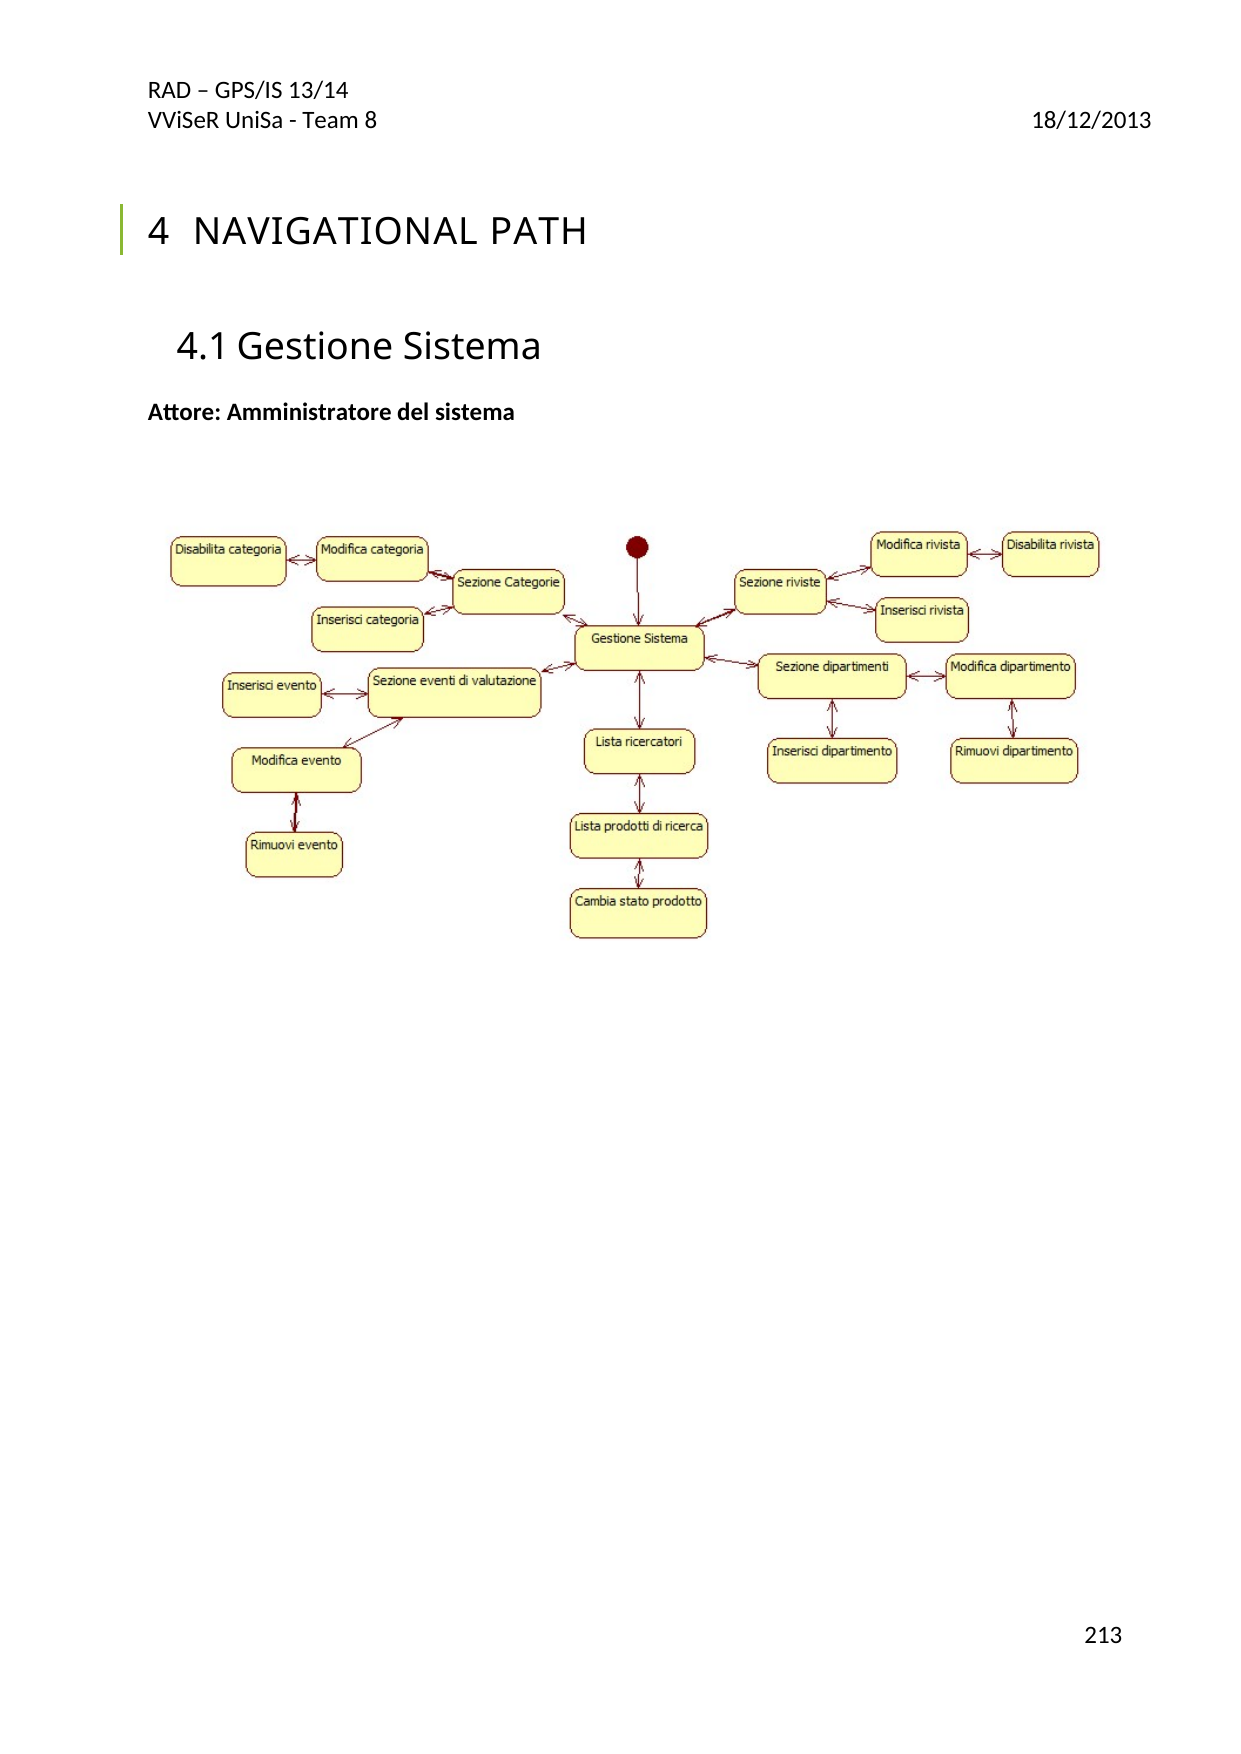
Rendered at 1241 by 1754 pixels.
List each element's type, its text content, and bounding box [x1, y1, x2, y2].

subtitle Gestione Sistema [176, 319, 1122, 371]
subtitle Navigational Path [123, 204, 1122, 255]
text Attore: Amministratore del sistema [148, 396, 1122, 426]
picture [147, 508, 1123, 962]
